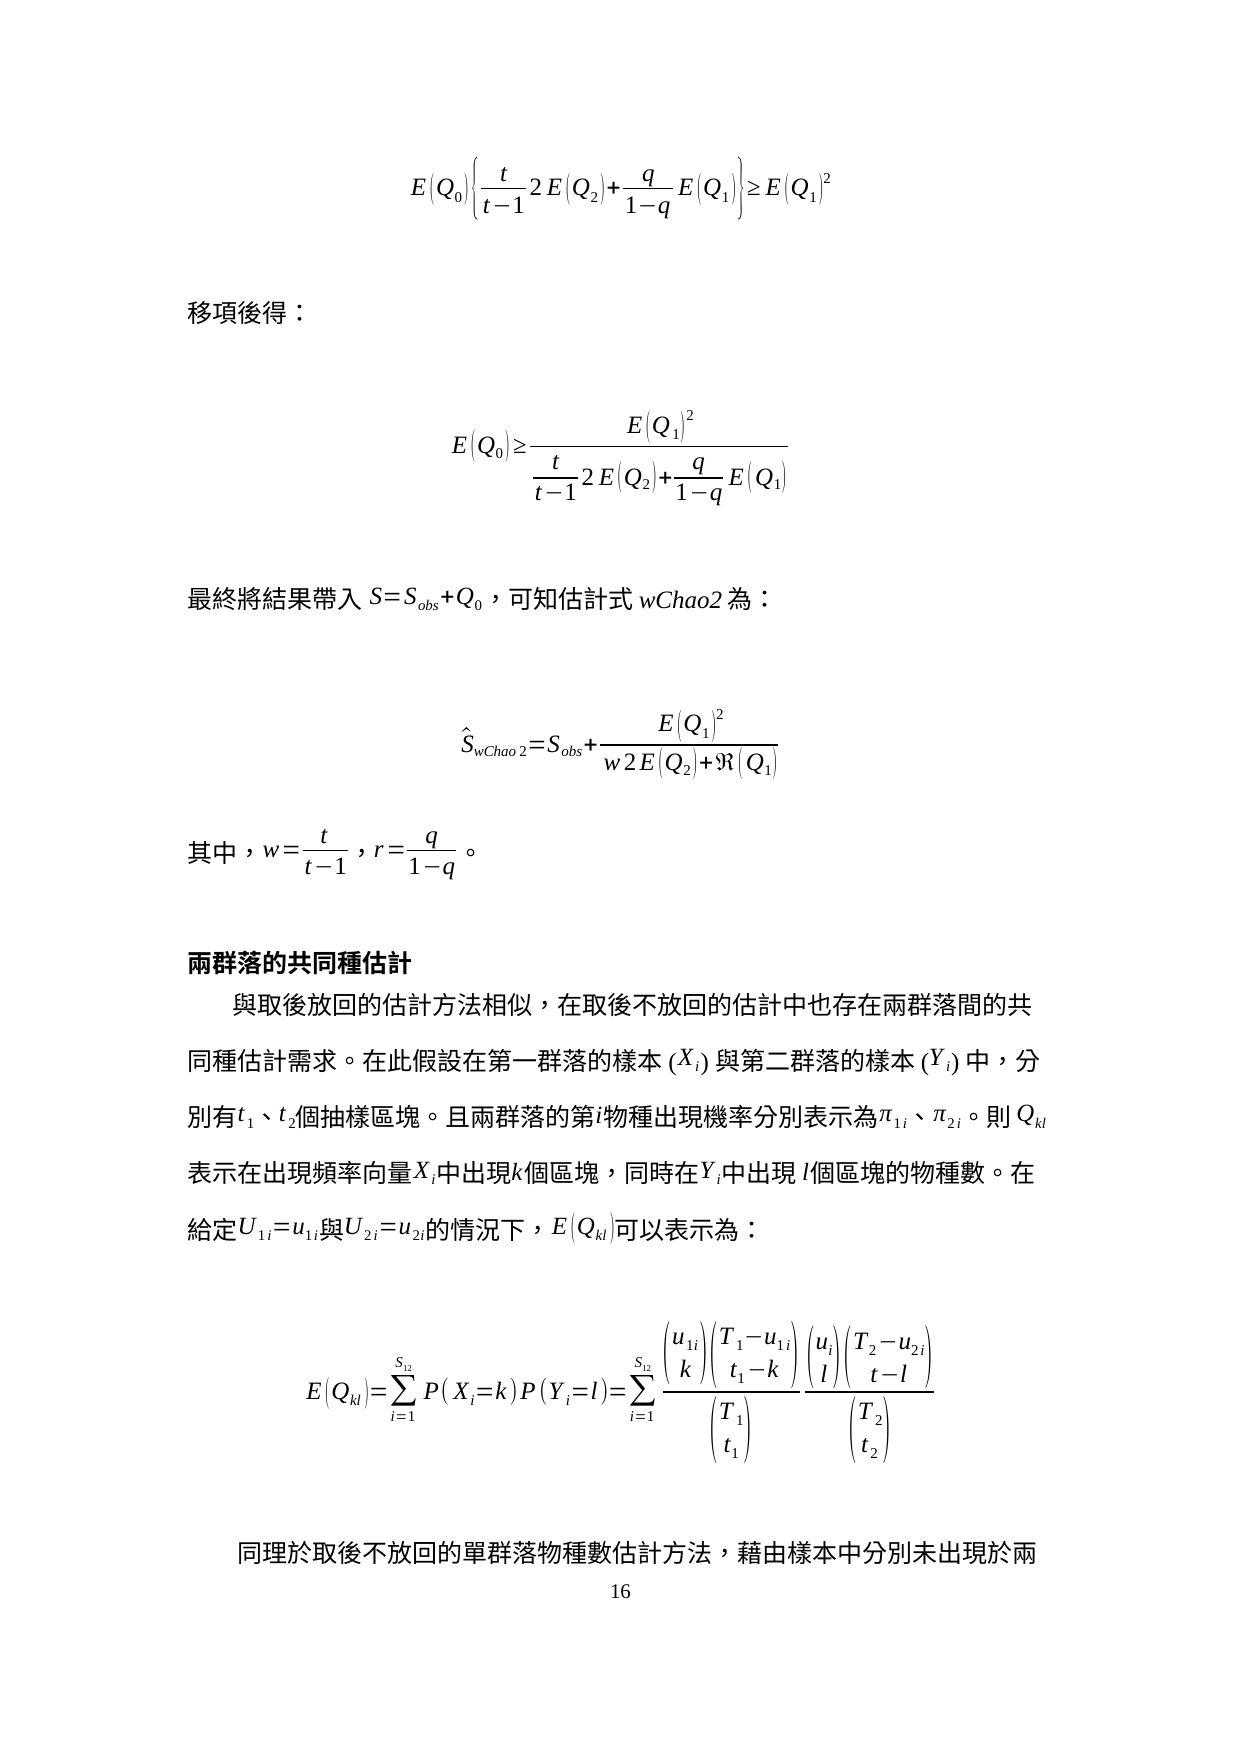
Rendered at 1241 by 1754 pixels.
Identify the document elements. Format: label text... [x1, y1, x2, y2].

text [187, 1533, 1053, 1571]
text 最終將結果帶入 ，可知估計式 wChao2為： [187, 579, 1053, 617]
text 移項後得： [187, 293, 1053, 331]
text 與取後放回的估計方法相似，在取後不放回的估計中也存在兩群落間的共同種估計需求。在此假設在第一群落的樣本 () 與第二群落的樣本 () 中，分別有、個抽樣區塊。且兩群落的第物種出現機率分別表示為、。則 表示在出現頻率向量中出現個區塊，同時在中出現 個區塊的物種數。在給定與的情況下，可以表示為： [187, 984, 1053, 1247]
subtitle 兩群落的共同種估計 [187, 943, 1053, 980]
text 其中，，。 [187, 814, 1053, 889]
